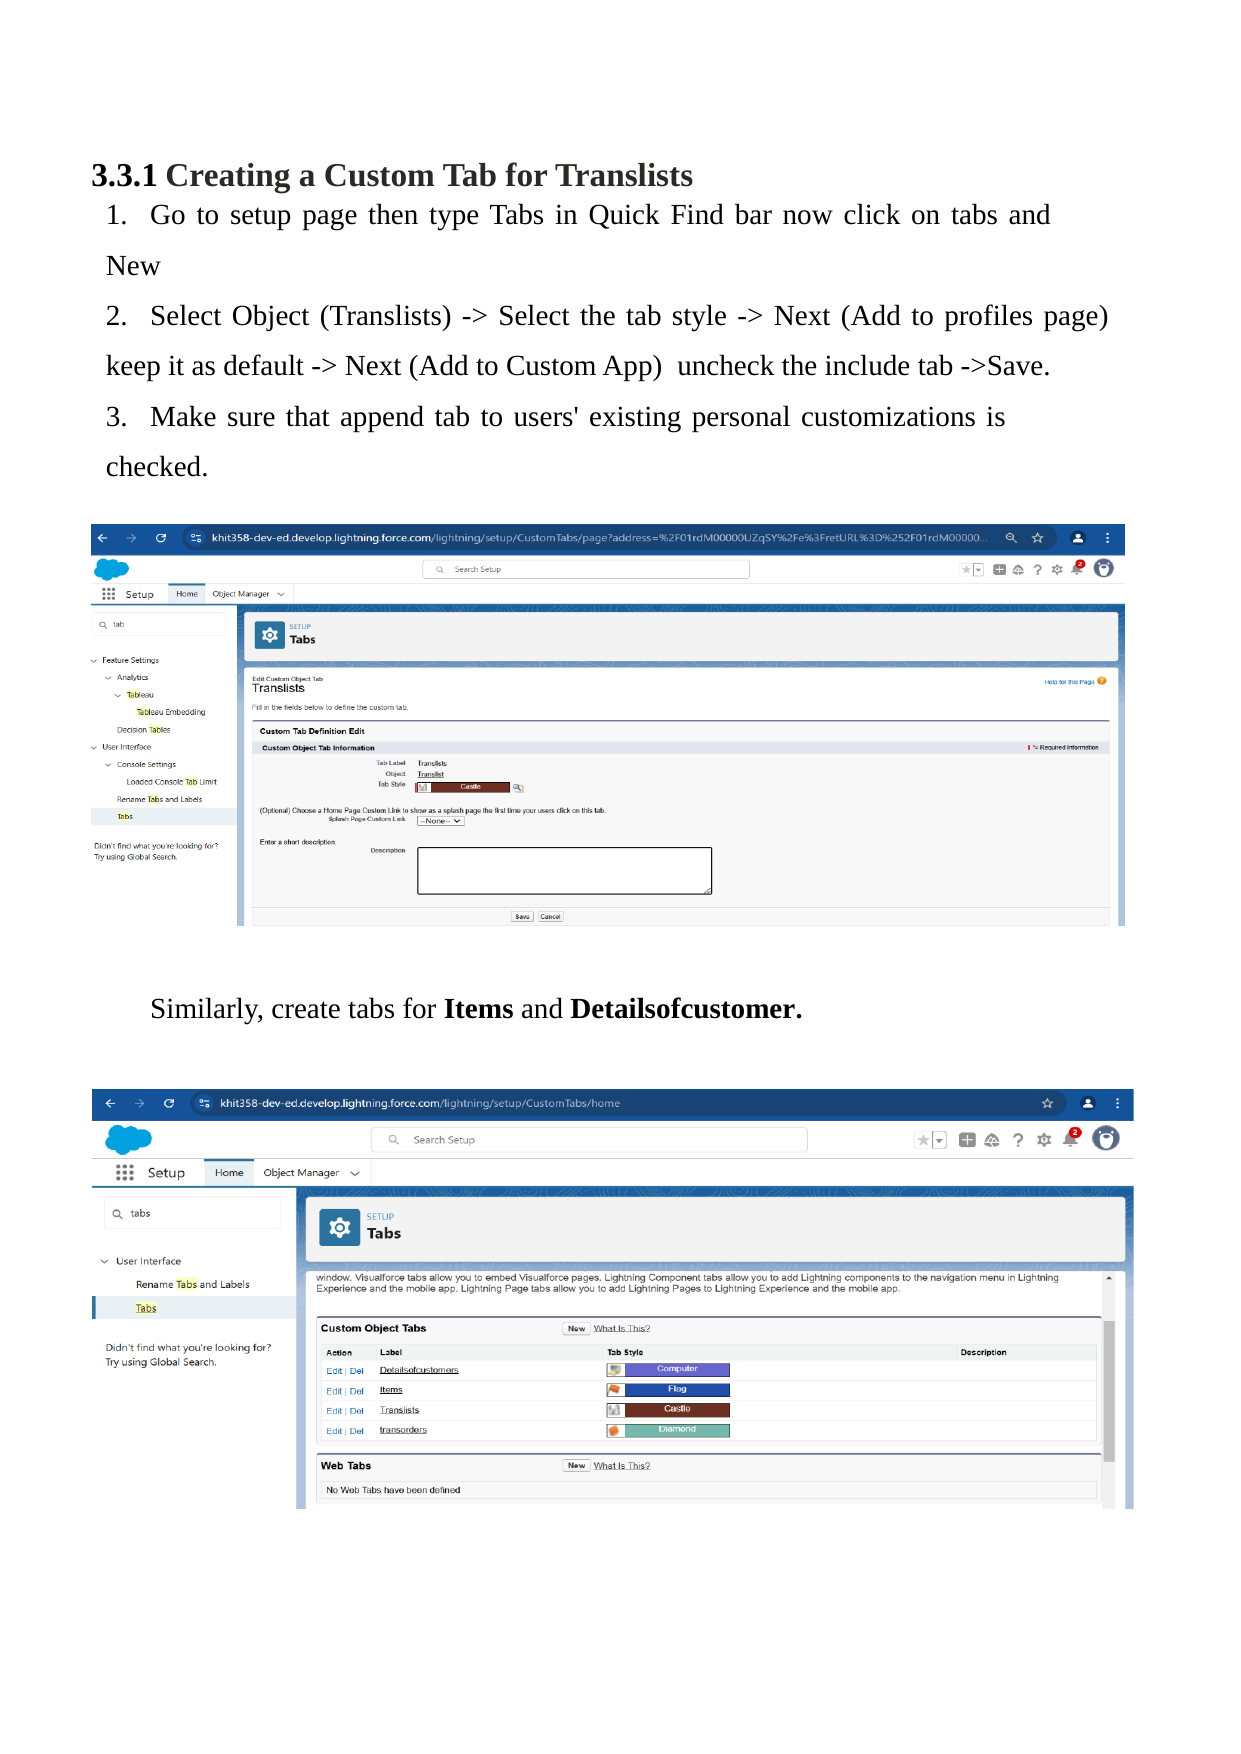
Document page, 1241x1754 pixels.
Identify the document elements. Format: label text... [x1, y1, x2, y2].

subtitle Similarly, create tabs for Items and Detailsofcustomer. [150, 992, 1090, 1025]
text 3.3.1 Creating a Custom Tab for Translists [91, 155, 1090, 193]
picture [92, 1089, 1134, 1509]
list Go to setup page then type Tabs in Quick Find bar now click on tabs and New [106, 197, 1053, 281]
list Make sure that append tab to users' existing personal customizations is checked. [106, 399, 1007, 482]
list Select Object (Translists) -> Select the tab style -> Next (Add to profiles page) keep it as default -> Next (Add to Custom App) uncheck the include tab ->Save. [106, 298, 1110, 382]
picture [91, 524, 1125, 926]
